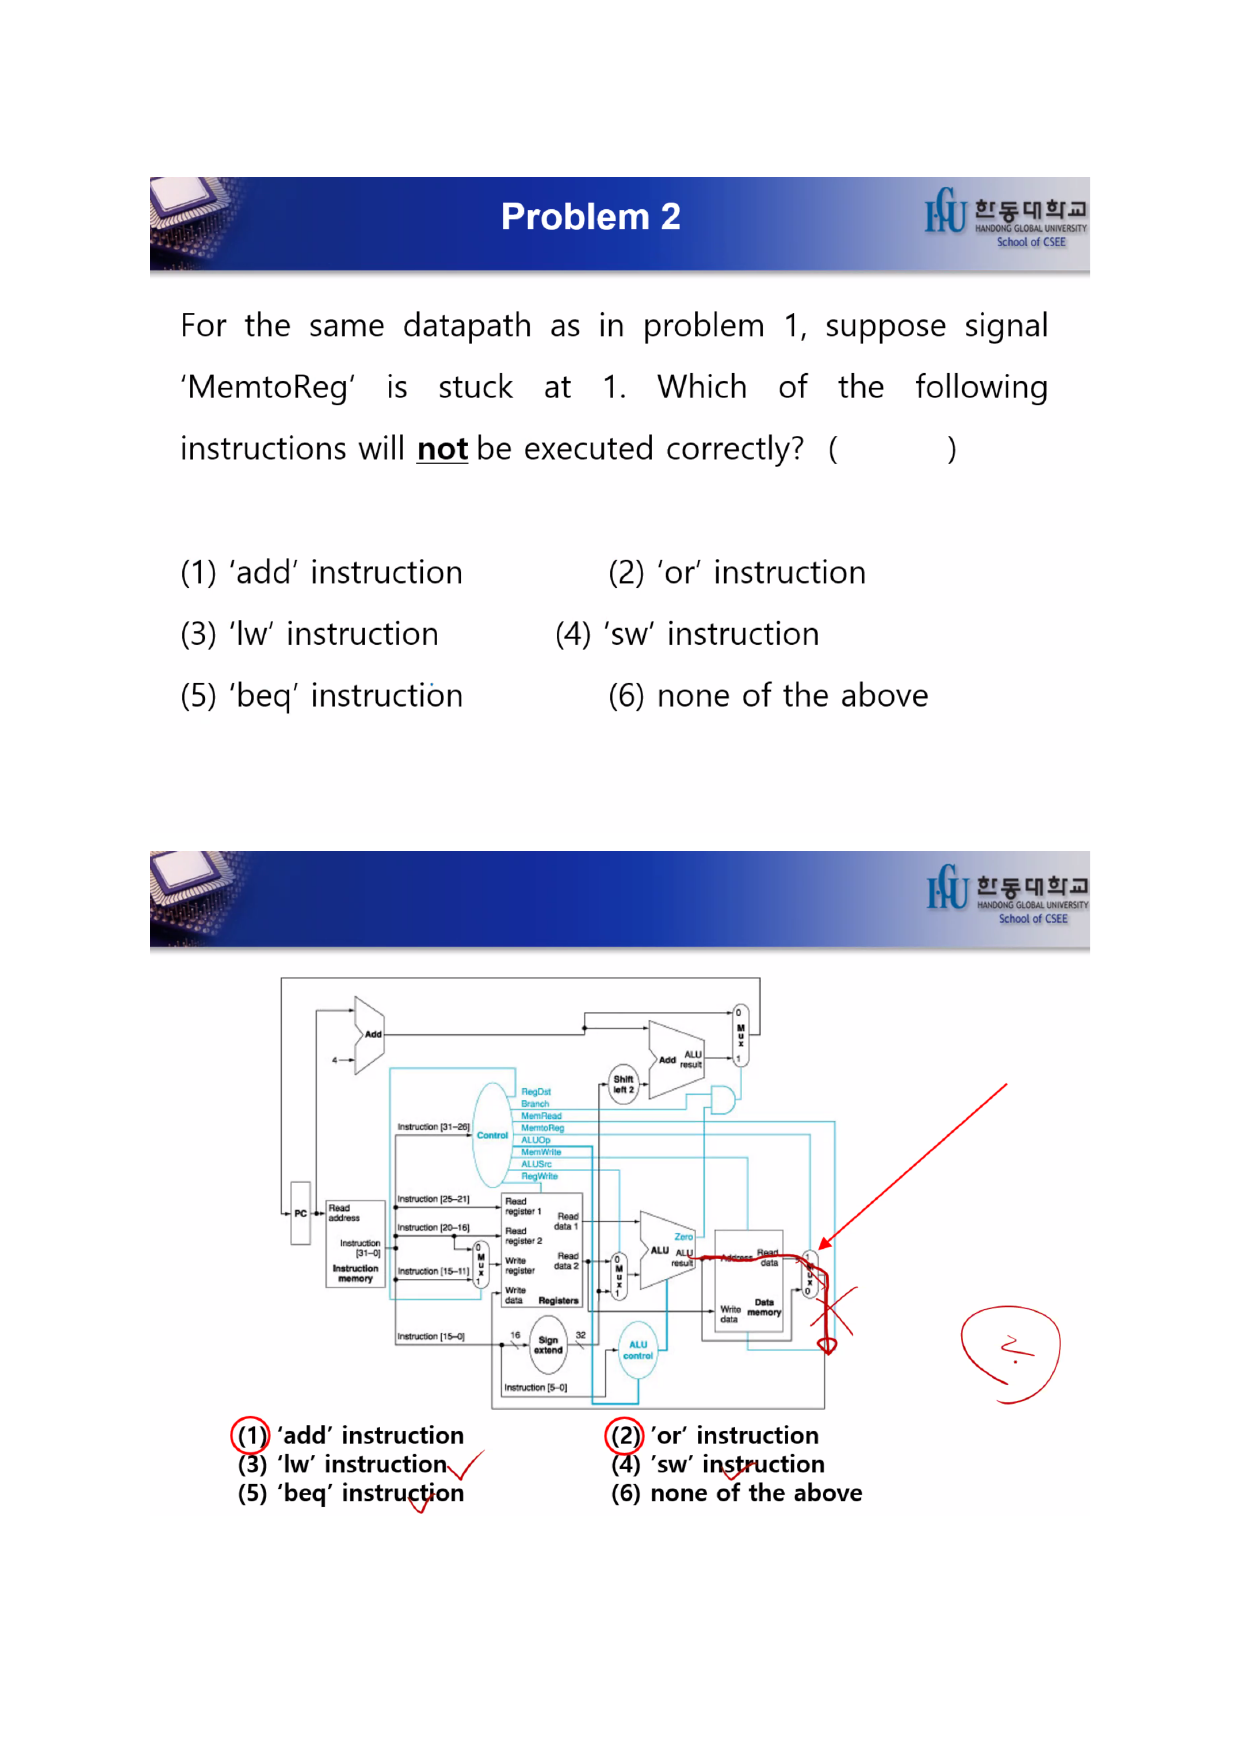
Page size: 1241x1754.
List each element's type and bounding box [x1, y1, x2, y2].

picture [150, 851, 1091, 1516]
picture [150, 177, 1091, 833]
